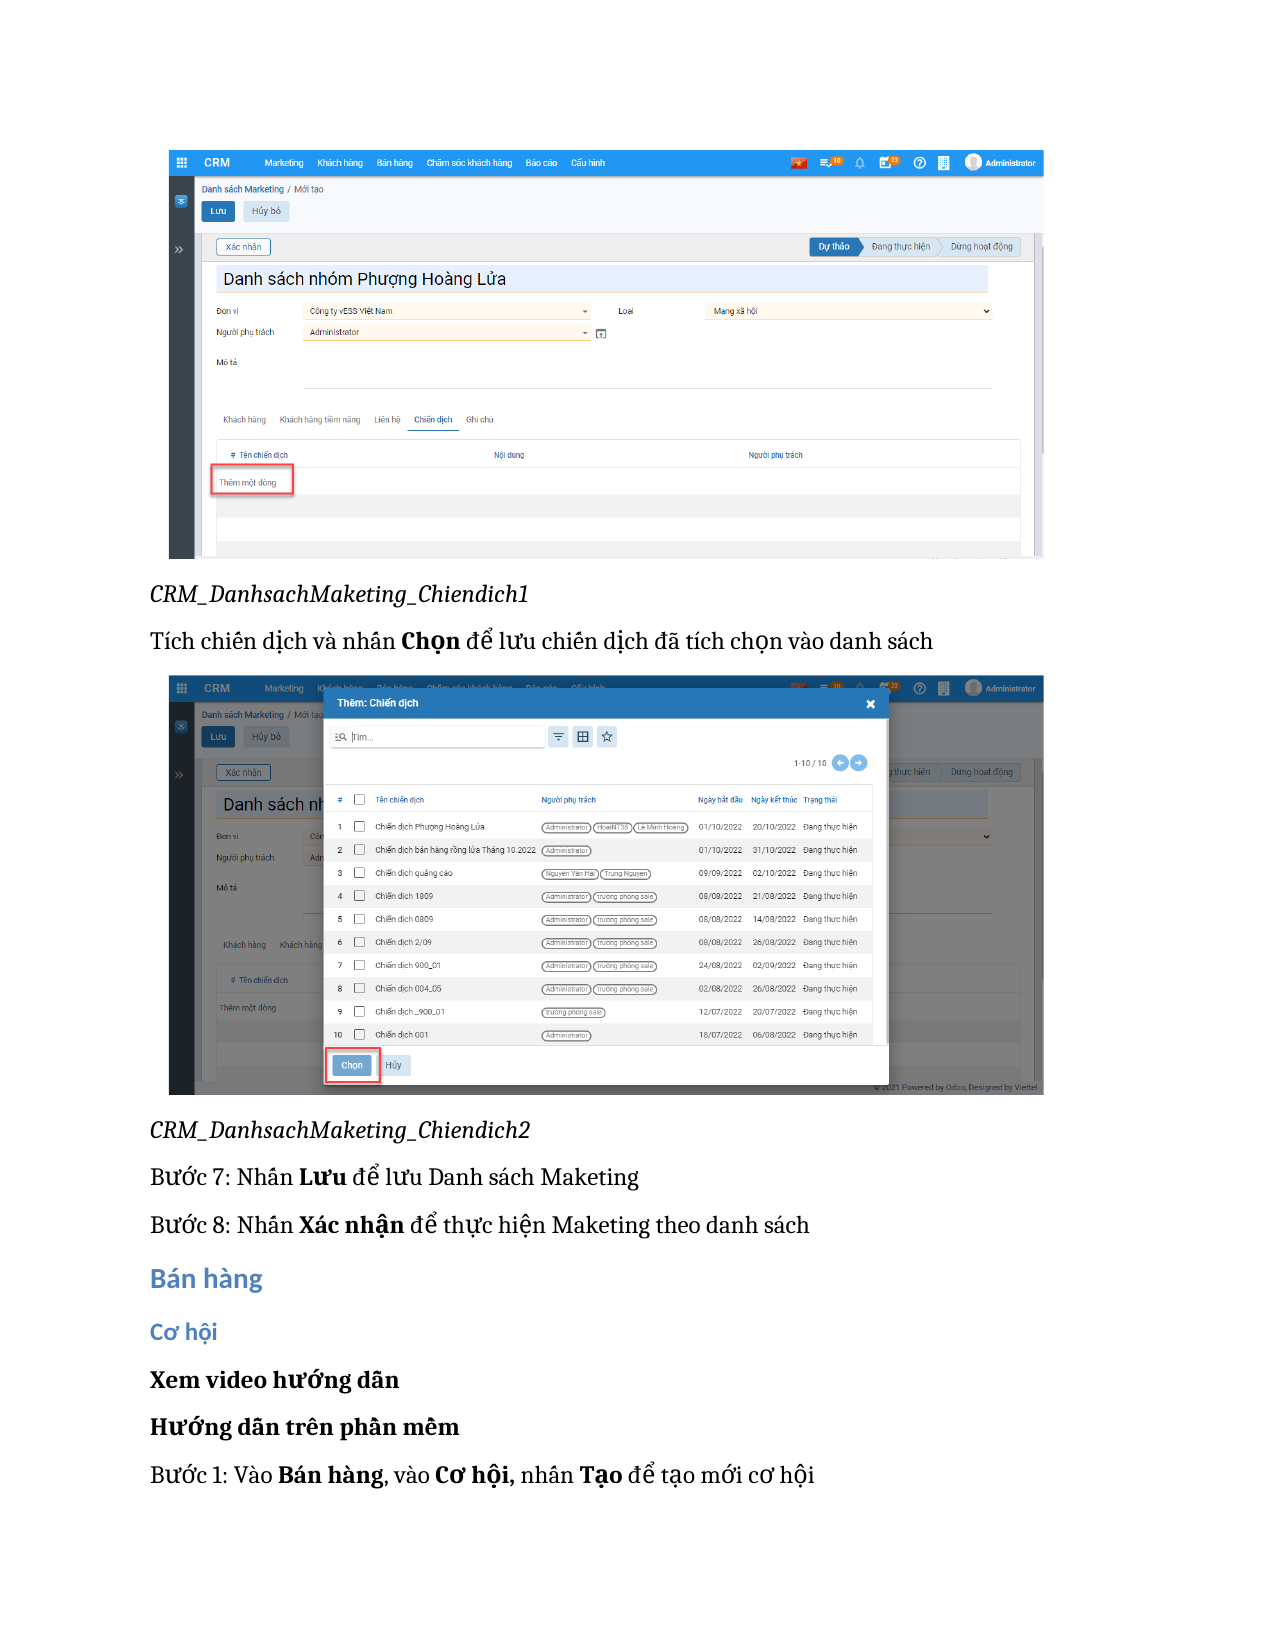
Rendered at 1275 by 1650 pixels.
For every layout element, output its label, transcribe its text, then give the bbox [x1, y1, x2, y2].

subtitle Bán hàng [150, 1260, 1125, 1296]
text CRM_DanhsachMaketing_Chiendich1 [150, 579, 1125, 608]
picture [168, 674, 1044, 1095]
text Bước 7: Nhấn Lưu để lưu Danh sách Maketing [150, 1163, 1125, 1192]
text Tích chiến dịch và nhấn Chọn để lưu chiến dịch đã tích chọn vào danh sách [150, 627, 1125, 656]
text Bước 8: Nhấn Xác nhận để thực hiện Maketing theo danh sách [150, 1211, 1125, 1239]
text CRM_DanhsachMaketing_Chiendich2 [150, 1116, 1125, 1144]
text Hướng dẫn trên phần mềm [150, 1413, 1125, 1442]
text Xem video hướng dẫn [150, 1366, 1125, 1394]
picture [168, 150, 1044, 559]
text Bước 1: Vào Bán hàng, vào Cơ hội, nhấn Tạo để tạo mới cơ hội [150, 1461, 1125, 1489]
subtitle Cơ hội [150, 1317, 1125, 1347]
